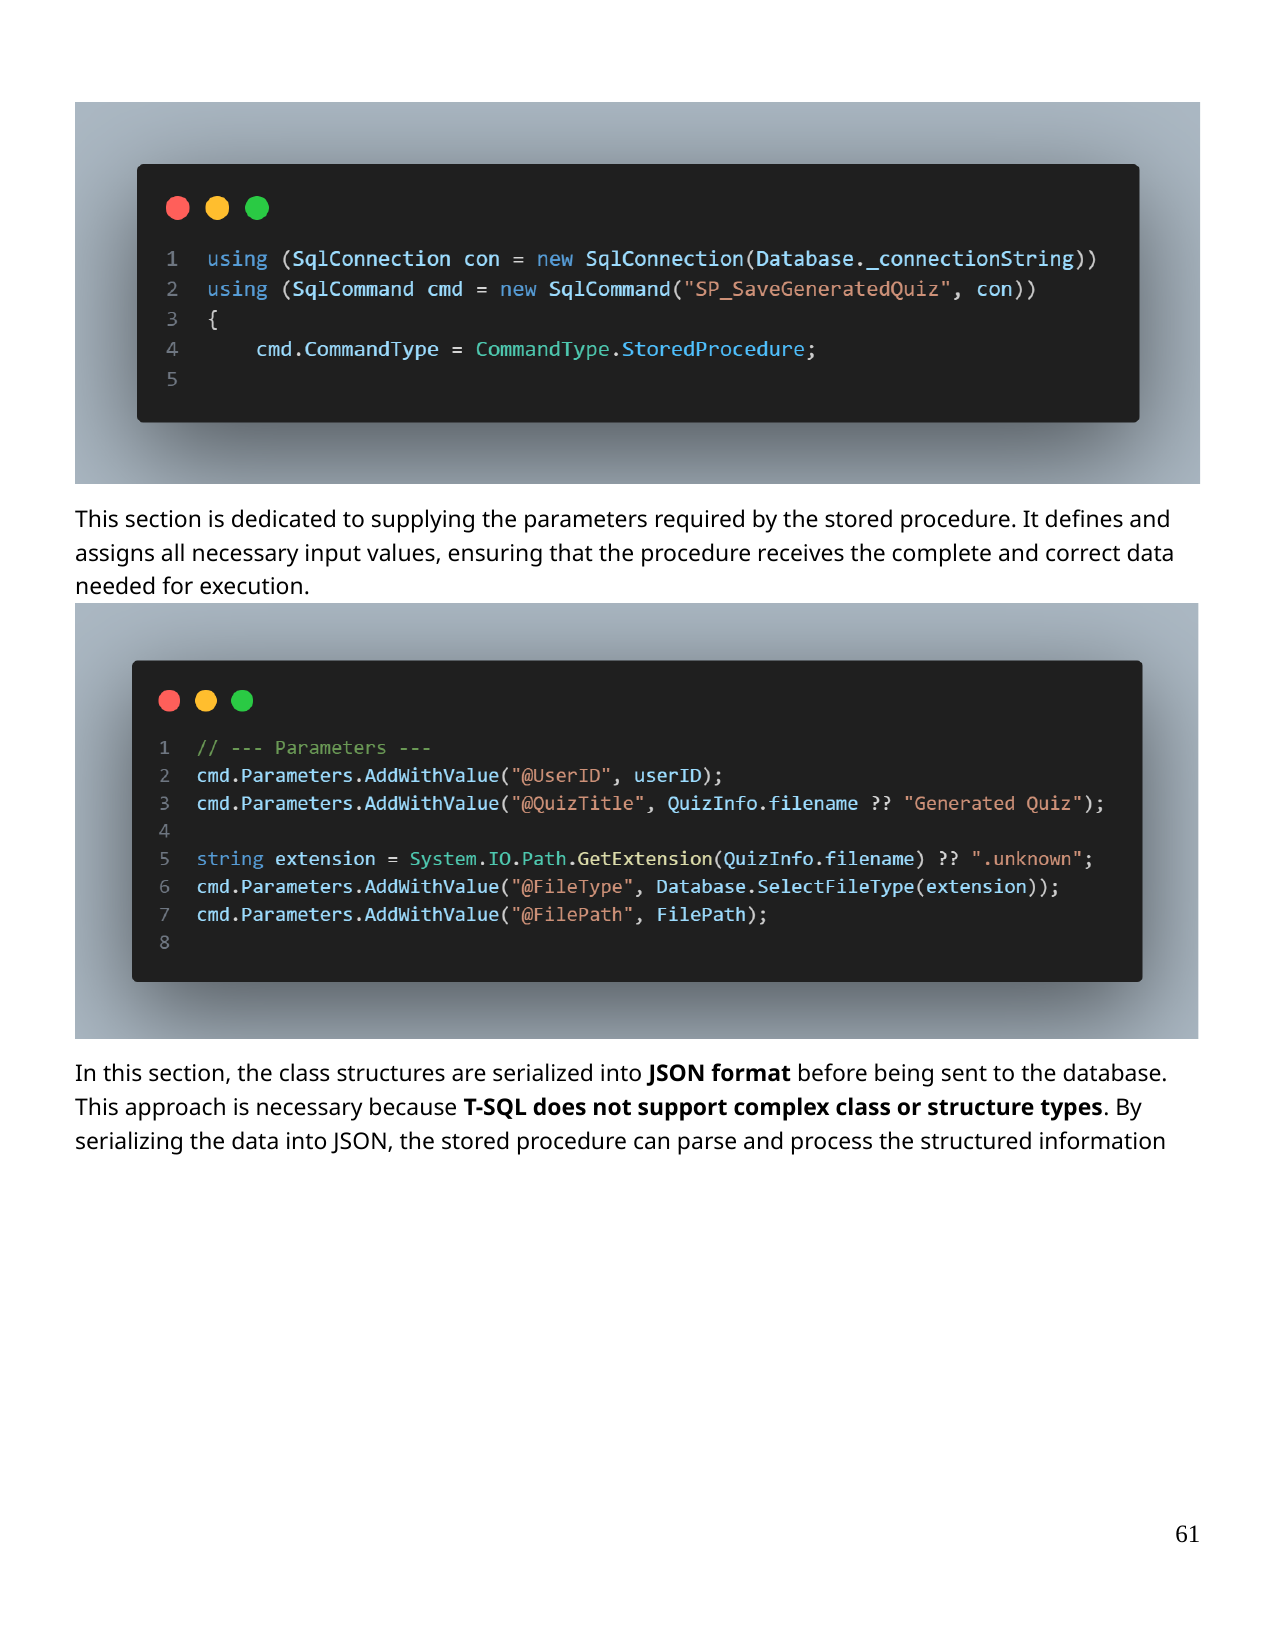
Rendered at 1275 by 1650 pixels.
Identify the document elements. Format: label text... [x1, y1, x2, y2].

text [75, 1057, 1200, 1156]
picture [75, 603, 1199, 1039]
picture [75, 102, 1200, 484]
